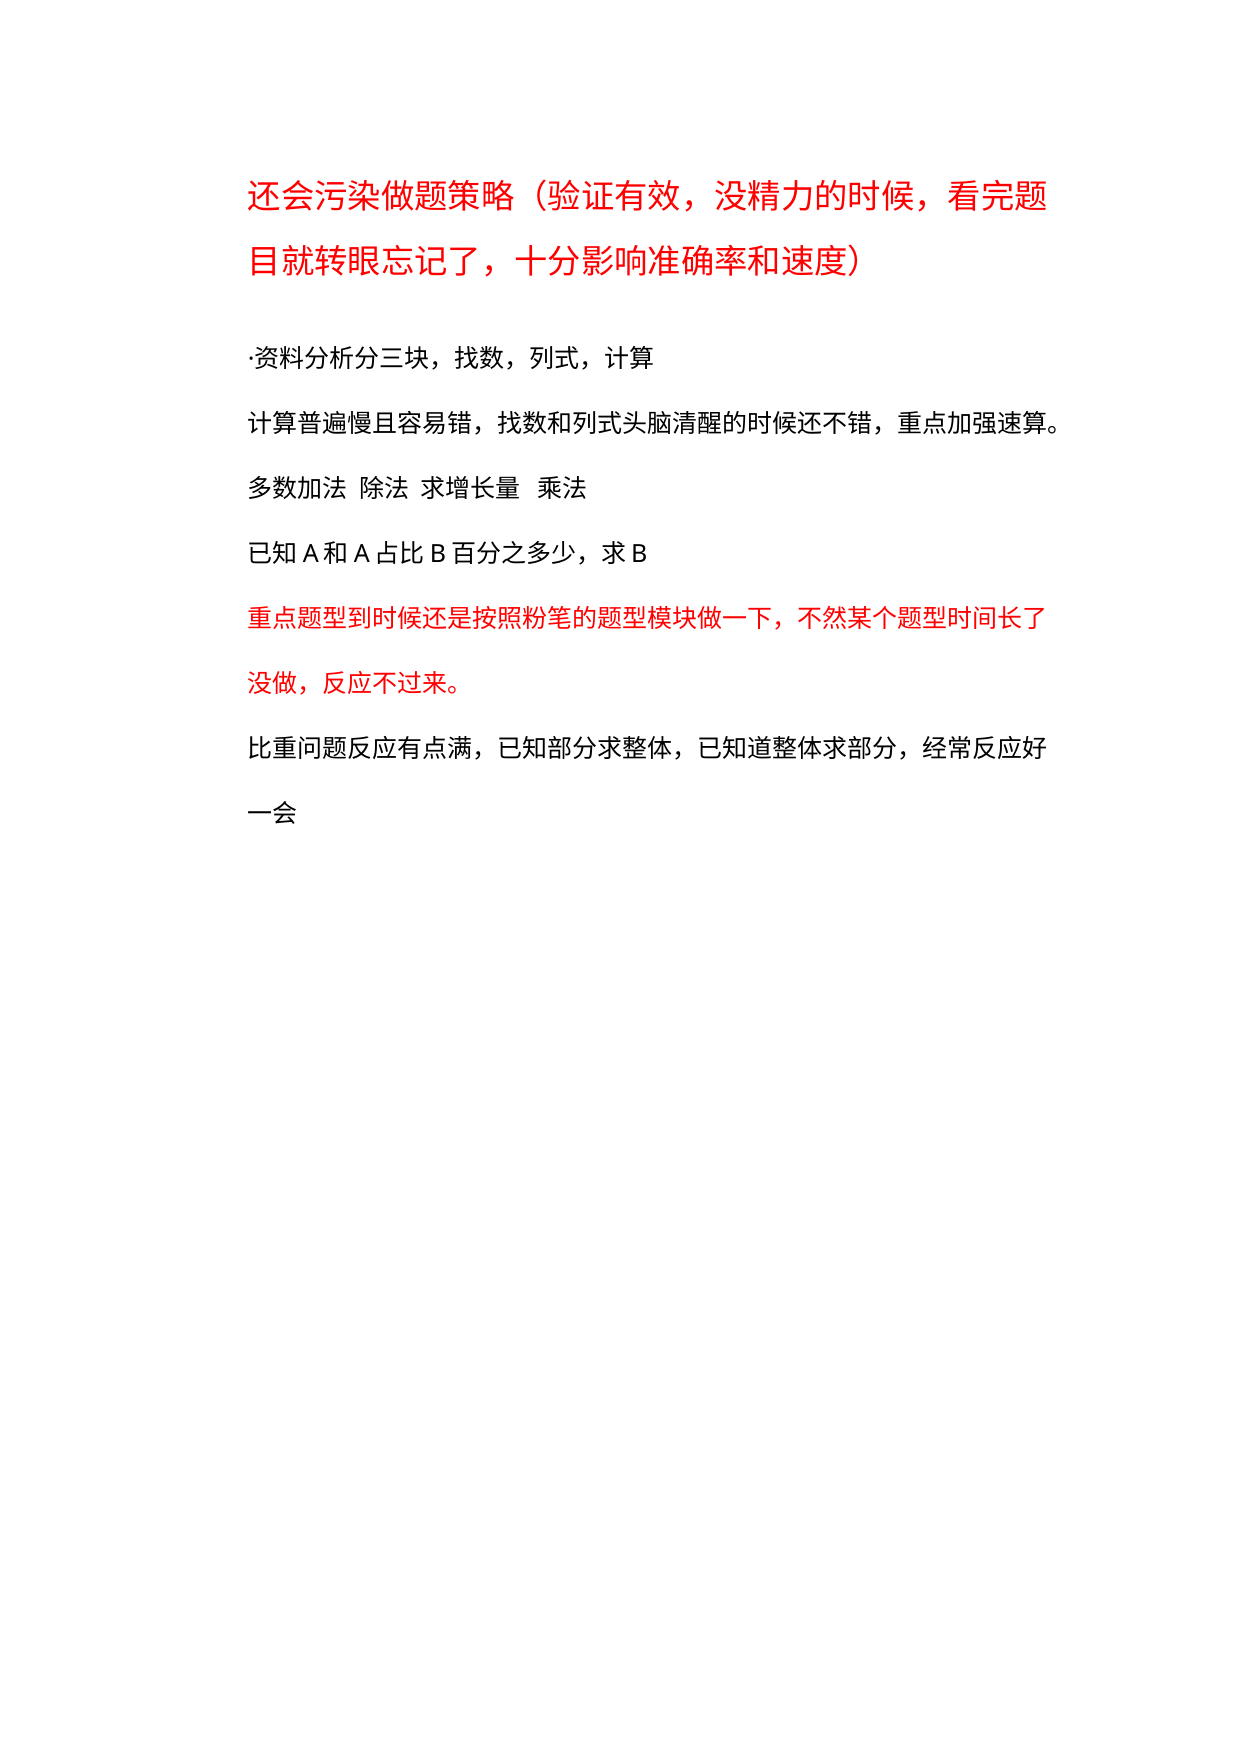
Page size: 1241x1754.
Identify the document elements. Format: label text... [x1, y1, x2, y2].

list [248, 162, 1053, 292]
list 比重问题反应有点满，已知部分求整体，已知道整体求部分，经常反应好一会 [248, 714, 1053, 844]
list 重点题型到时候还是按照粉笔的题型模块做一下，不然某个题型时间长了没做，反应不过来。 [248, 584, 1053, 714]
list ·资料分析分三块，找数，列式，计算 [248, 324, 1053, 389]
list 计算普遍慢且容易错，找数和列式头脑清醒的时候还不错，重点加强速算。 [248, 389, 1053, 454]
list 多数加法 除法 求增长量 乘法 已知A和A占比B百分之多少，求B [248, 454, 1053, 584]
